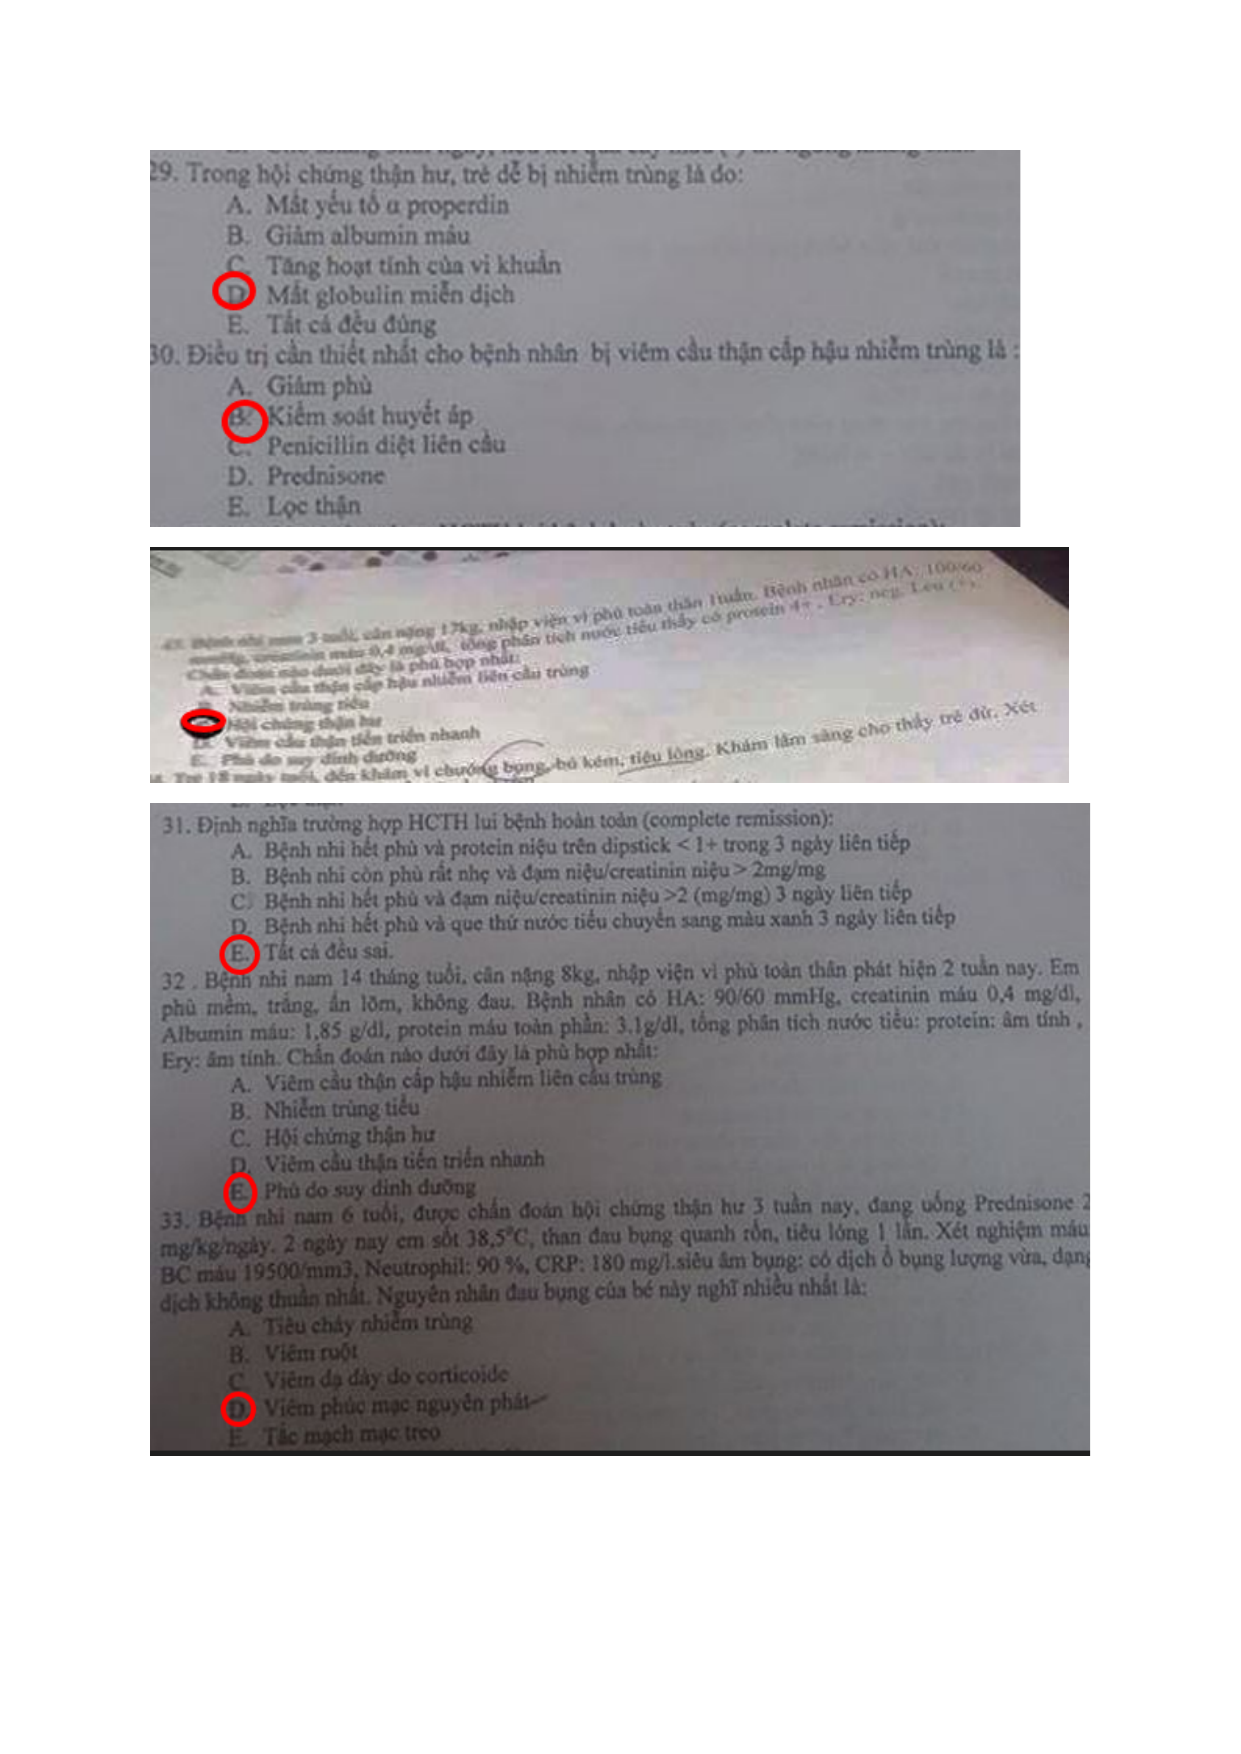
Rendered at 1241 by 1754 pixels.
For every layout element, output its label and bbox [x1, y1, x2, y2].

picture [150, 547, 1069, 783]
picture [150, 150, 1021, 527]
picture [150, 803, 1091, 1456]
